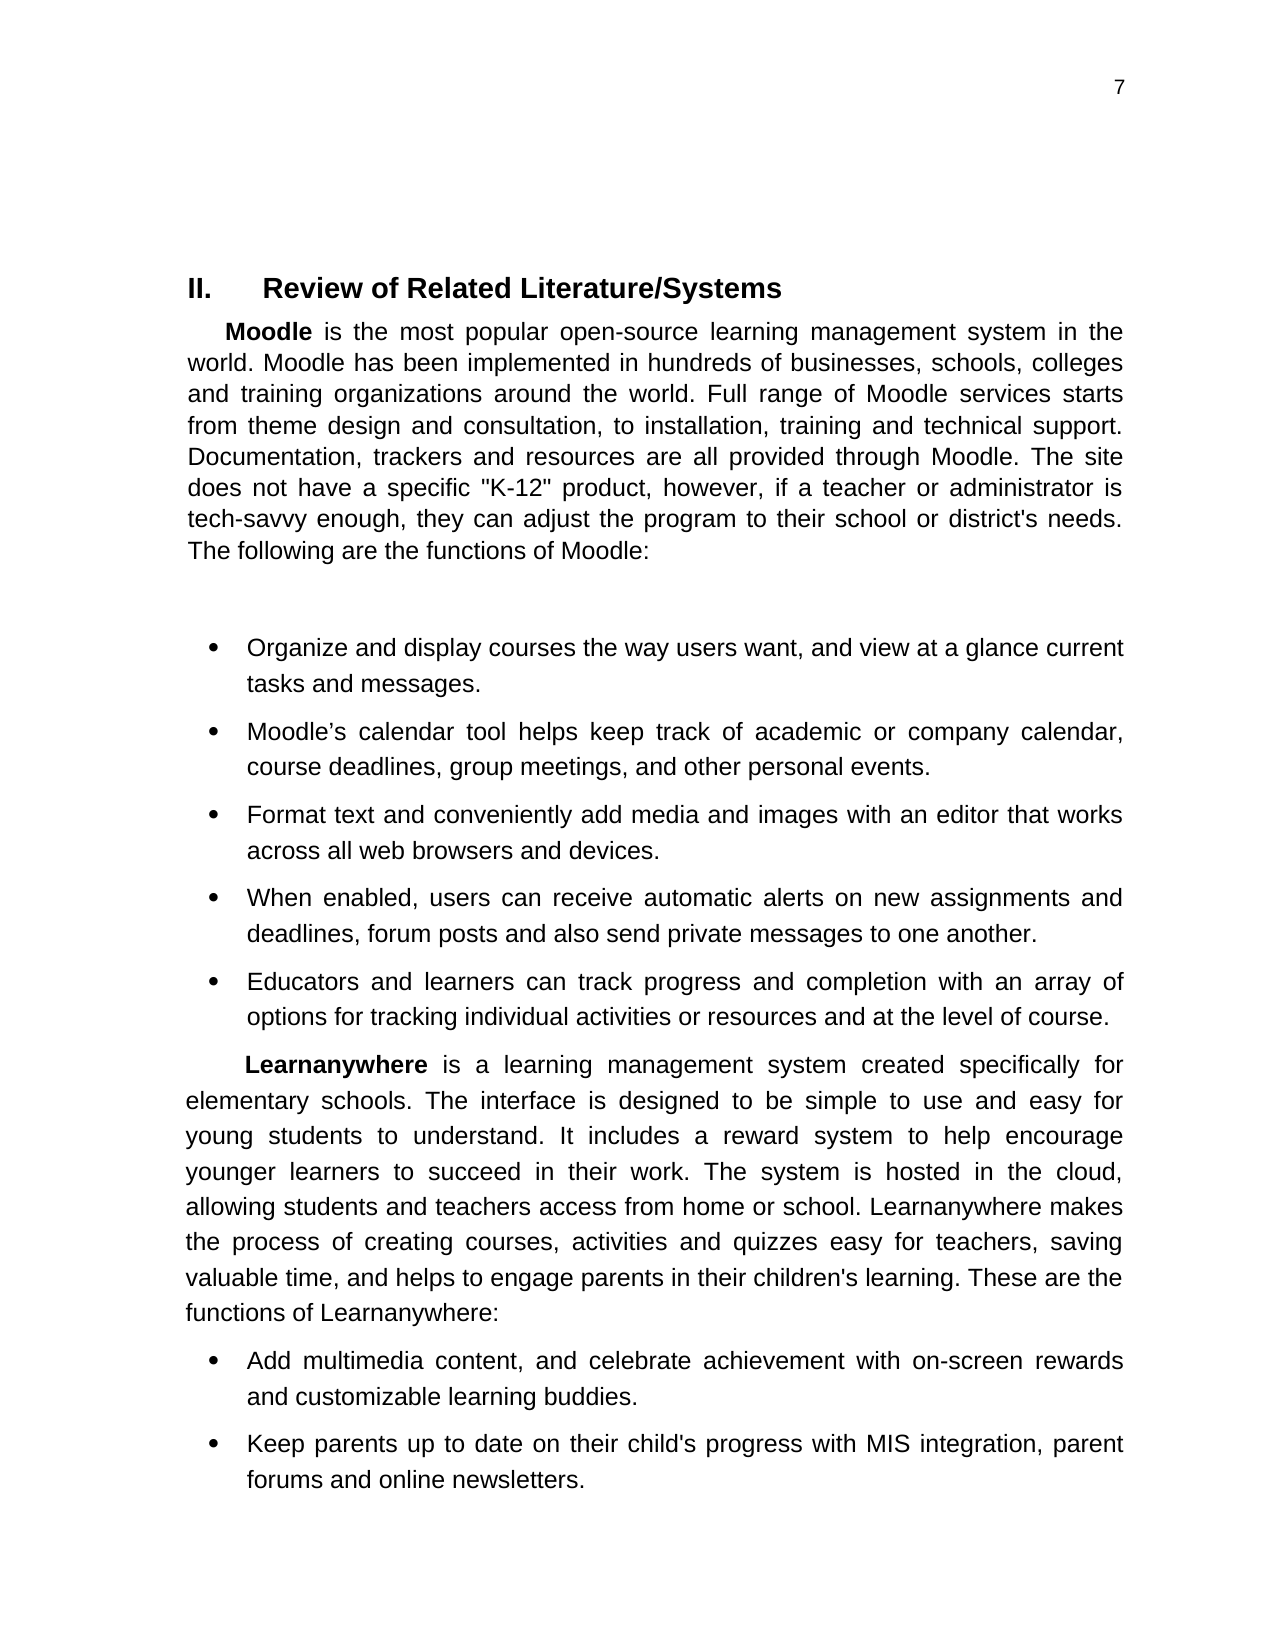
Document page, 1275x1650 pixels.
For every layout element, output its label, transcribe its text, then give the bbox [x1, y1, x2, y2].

list Moodle’s calendar tool helps keep track of academic or company calendar, course deadlines, group meetings, and other personal events. [209, 710, 1125, 781]
list Format text and conveniently add media and images with an editor that works across all web browsers and devices. [209, 793, 1125, 864]
text Learnanywhere is a learning management system created specifically for elementary schools. The interface is designed to be simple to use and easy for young students to understand. It includes a reward system to help encourage younger learners to succeed in their work. The system is hosted in the cloud, allowing students and teachers access from home or school. Learnanywhere makes the process of creating courses, activities and quizzes easy for teachers, saving valuable time, and helps to engage parents in their children's learning. These are the functions of Learnanywhere: [185, 1043, 1125, 1327]
list When enabled, users can receive automatic alerts on new assignments and deadlines, forum posts and also send private messages to one another. [209, 877, 1125, 948]
list Educators and learners can track progress and completion with an array of options for tracking individual activities or resources and at the level of course. [209, 960, 1125, 1031]
list Keep parents up to date on their child's progress with MIS integration, parent forums and online newsletters. [209, 1423, 1125, 1493]
list Add multimedia content, and celebrate achievement with on-screen rewards and customizable learning buddies. [209, 1339, 1125, 1410]
subtitle Review of Related Literature/Systems [187, 271, 1125, 304]
text Moodle is the most popular open-source learning management system in the world. Moodle has been implemented in hundreds of businesses, schools, colleges and training organizations around the world. Full range of Moodle services starts from theme design and consultation, to installation, training and technical support. Documentation, trackers and resources are all provided through Moodle. The site does not have a specific "K-12" product, however, if a teacher or administrator is tech-savvy enough, they can adjust the program to their school or district's needs. The following are the functions of Moodle: [187, 314, 1125, 564]
list Organize and display courses the way users want, and view at a glance current tasks and messages. [209, 627, 1125, 698]
